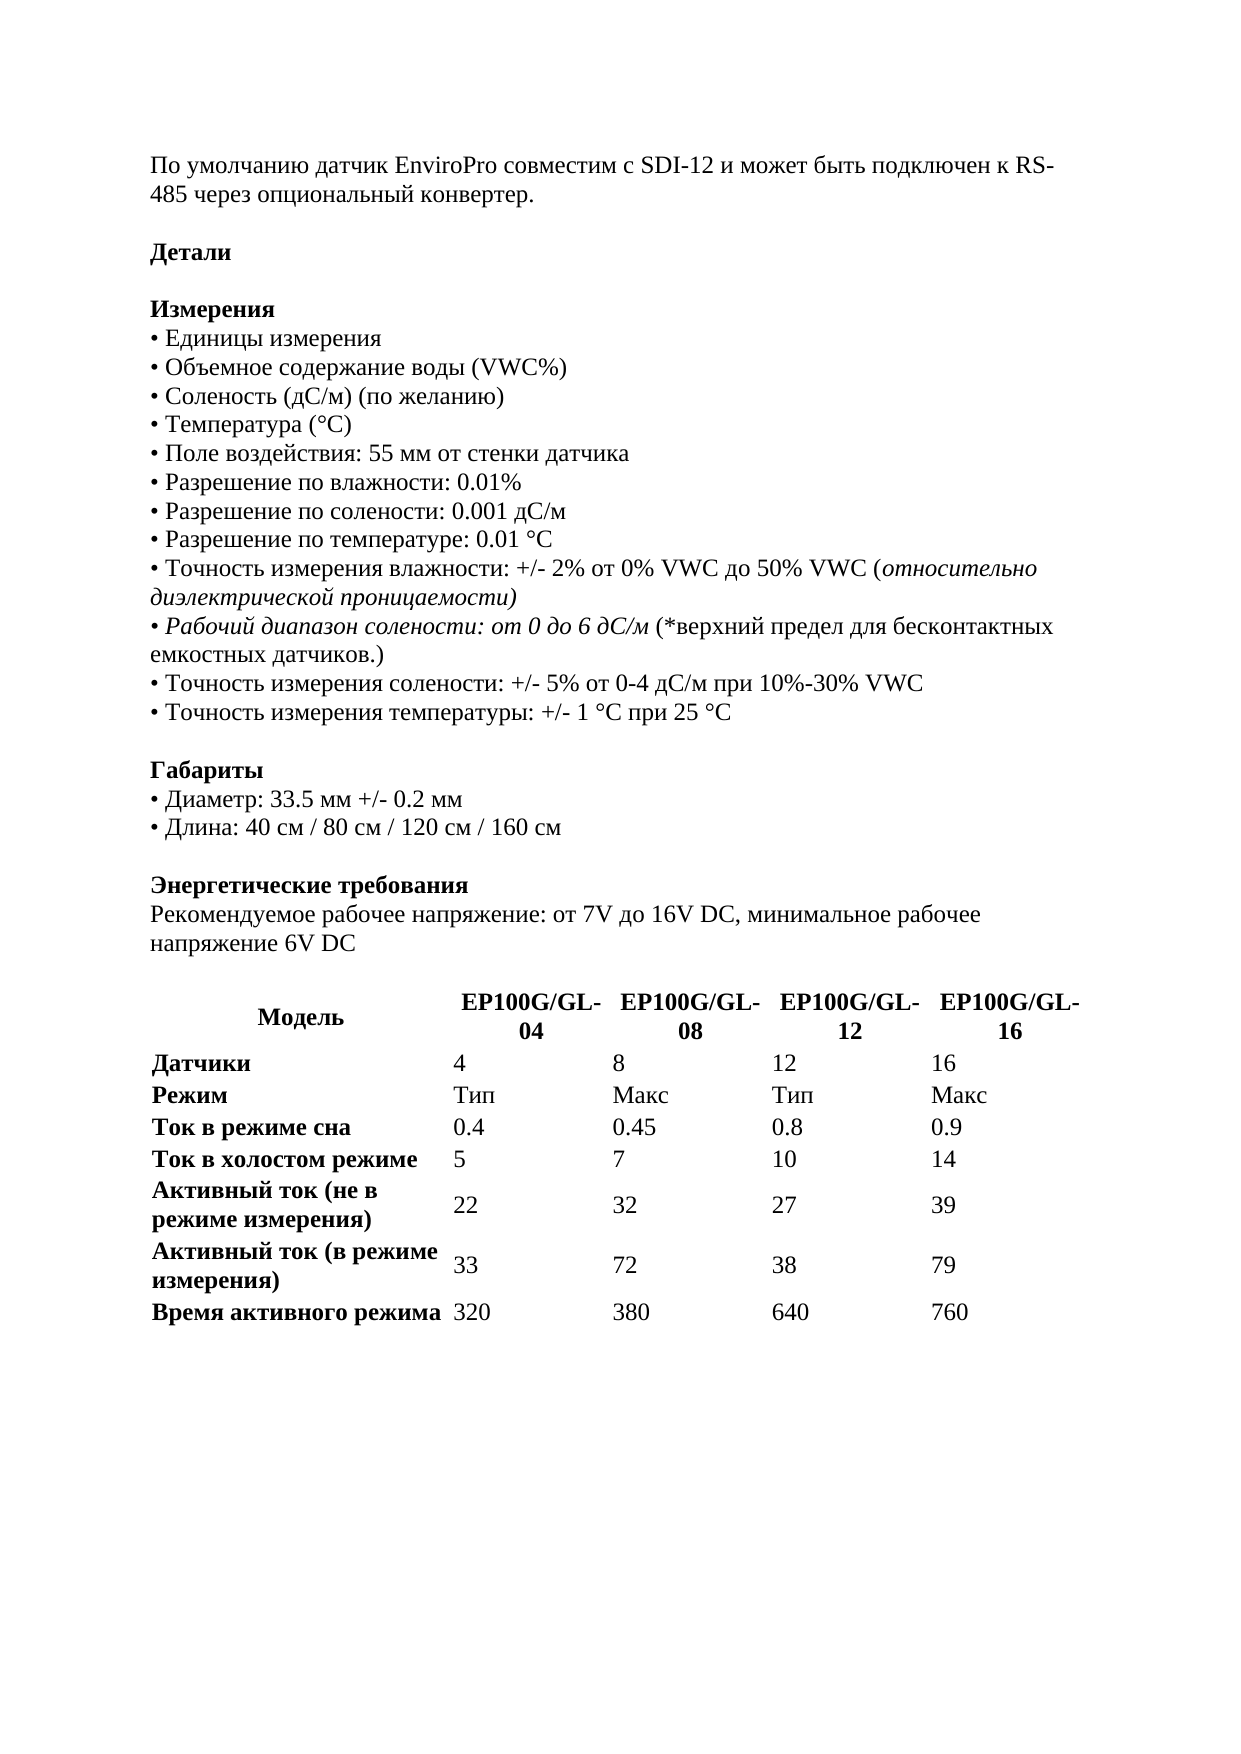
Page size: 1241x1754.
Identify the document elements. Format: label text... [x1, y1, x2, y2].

text Энергетические требования Рекомендуемое рабочее напряжение: от 7V до 16V DC, минимальное рабочее напряжение 6V DC [150, 870, 1090, 957]
table_cell Ток в режиме сна [150, 1110, 451, 1142]
text Измерения • Единицы измерения • Объемное содержание воды (VWC%) • Соленость (дС/м) (по желанию) • Температура (°C) • Поле воздействия: 55 мм от стенки датчика • Разрешение по влажности: 0.01% • Разрешение по солености: 0.001 дС/м • Разрешение по температуре: 0.01 °C • Точность измерения влажности: +/- 2% от 0% VWC до 50% VWC (относительно диэлектрической проницаемости) • Рабочий диапазон солености: от 0 до 6 дС/м (*верхний предел для бесконтактных емкостных датчиков.) • Точность измерения солености: +/- 5% от 0-4 дС/м при 10%-30% VWC • Точность измерения температуры: +/- 1 °C при 25 °C [150, 294, 1090, 726]
table_cell 79 [929, 1235, 1090, 1295]
table_cell 640 [770, 1295, 929, 1327]
table_cell Тип [451, 1078, 611, 1110]
table_cell 7 [611, 1142, 770, 1174]
table_cell 72 [611, 1235, 770, 1295]
table_cell 27 [770, 1174, 929, 1234]
table_cell 0.9 [929, 1110, 1090, 1142]
text Габариты • Диаметр: 33.5 мм +/- 0.2 мм • Длина: 40 см / 80 см / 120 см / 160 см [150, 755, 1090, 841]
table_cell 39 [929, 1174, 1090, 1234]
table_cell 760 [929, 1295, 1090, 1327]
table_cell Датчики [150, 1046, 451, 1078]
table_cell 16 [929, 1046, 1090, 1078]
table_cell 0.45 [611, 1110, 770, 1142]
table_cell 14 [929, 1142, 1090, 1174]
table_header Модель [150, 986, 451, 1046]
table_cell 22 [451, 1174, 611, 1234]
table_cell Тип [770, 1078, 929, 1110]
table_cell 5 [451, 1142, 611, 1174]
table_cell 4 [451, 1046, 611, 1078]
table_header EP100G/GL-08 [611, 986, 770, 1046]
table_cell 0.4 [451, 1110, 611, 1142]
table_cell 38 [770, 1235, 929, 1295]
table_cell 33 [451, 1235, 611, 1295]
table_cell Макс [929, 1078, 1090, 1110]
table_cell 12 [770, 1046, 929, 1078]
table_header EP100G/GL-04 [451, 986, 611, 1046]
table_cell 0.8 [770, 1110, 929, 1142]
table_cell Время активного режима [150, 1295, 451, 1327]
text По умолчанию датчик EnviroPro совместим с SDI-12 и может быть подключен к RS-485 через опциональный конвертер. [150, 150, 1090, 207]
table_header EP100G/GL-12 [770, 986, 929, 1046]
text Детали [150, 237, 1090, 265]
table_cell 320 [451, 1295, 611, 1327]
table_cell 8 [611, 1046, 770, 1078]
table_cell 380 [611, 1295, 770, 1327]
table_cell Макс [611, 1078, 770, 1110]
table_cell 10 [770, 1142, 929, 1174]
table_cell Активный ток (в режиме измерения) [150, 1235, 451, 1295]
table_cell Режим [150, 1078, 451, 1110]
table_cell Ток в холостом режиме [150, 1142, 451, 1174]
table_cell Активный ток (не в режиме измерения) [150, 1174, 451, 1234]
table_header EP100G/GL-16 [929, 986, 1090, 1046]
table_cell 32 [611, 1174, 770, 1234]
